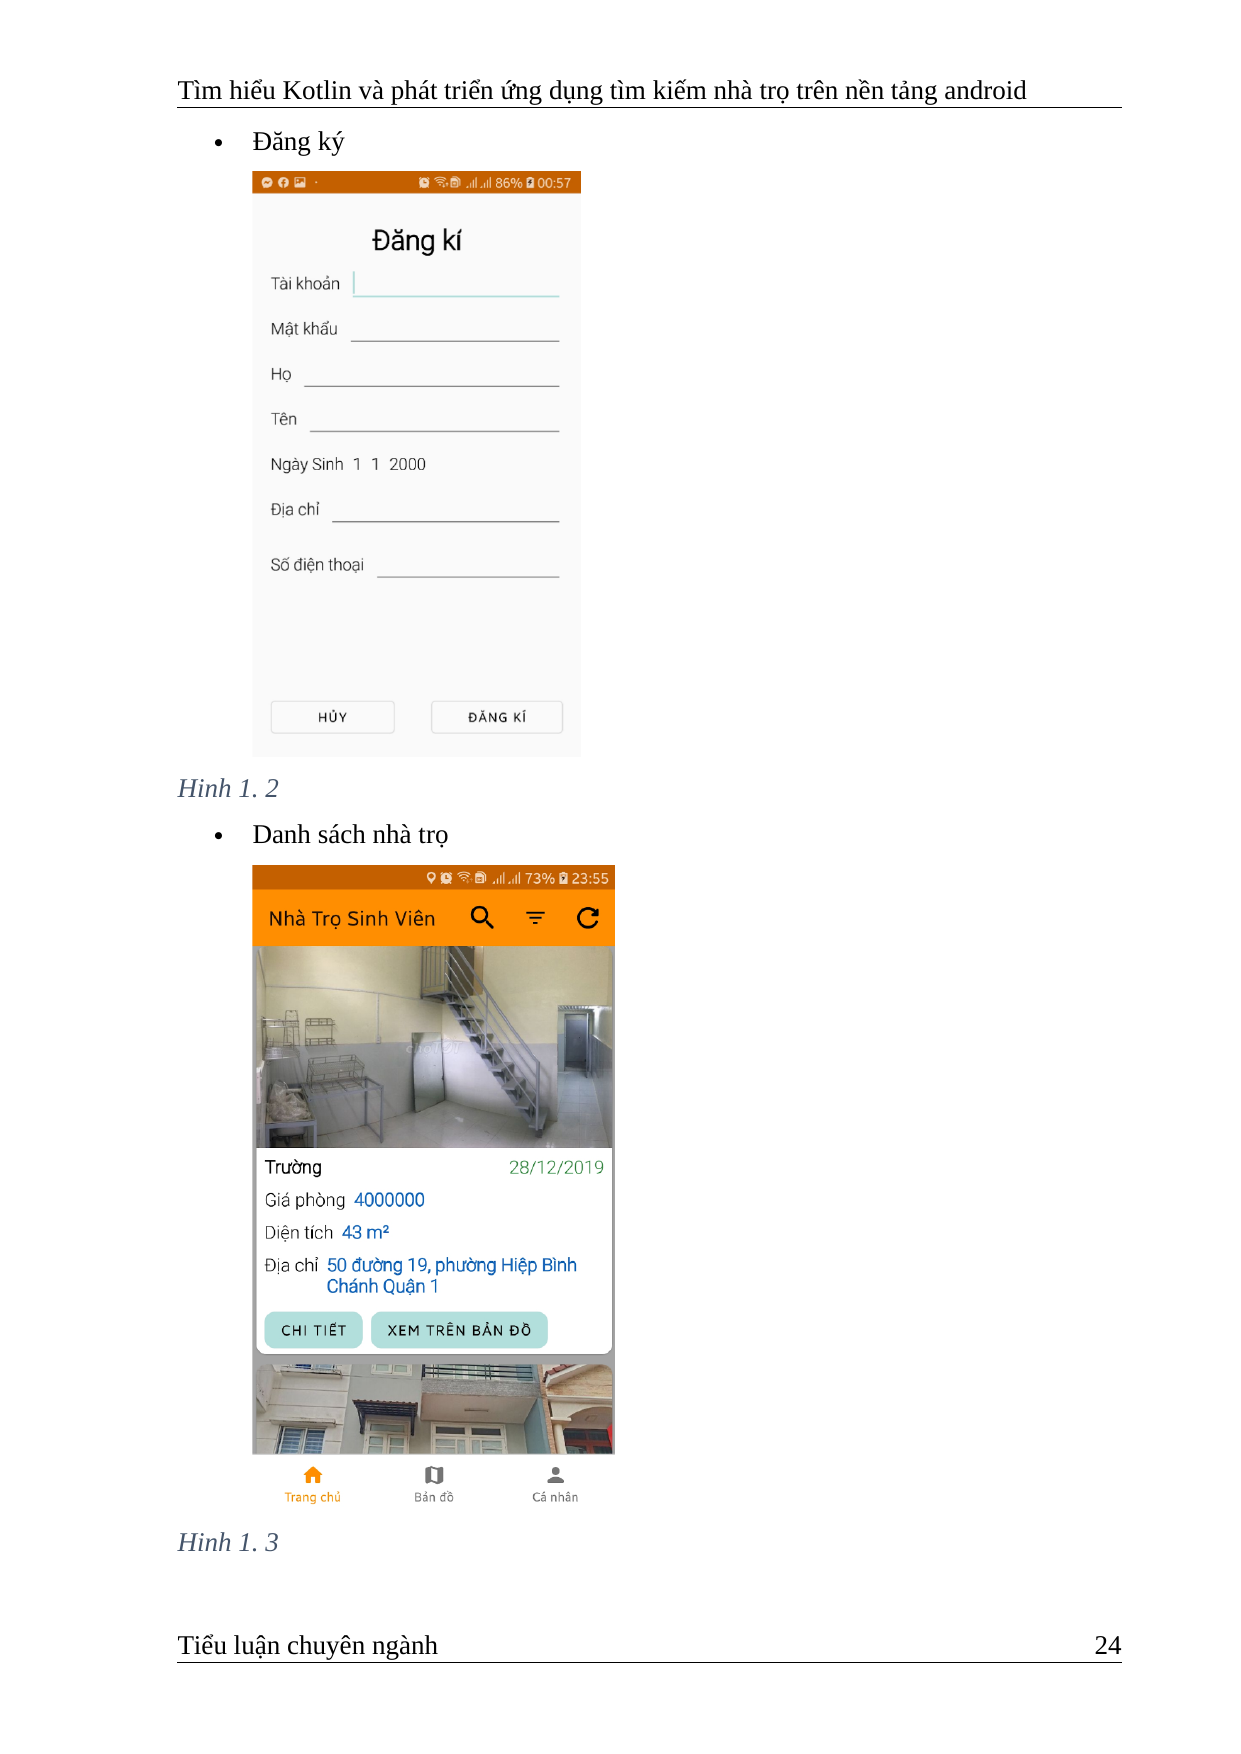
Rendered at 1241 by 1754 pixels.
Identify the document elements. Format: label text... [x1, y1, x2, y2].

picture [252, 865, 615, 1511]
picture [252, 171, 581, 757]
